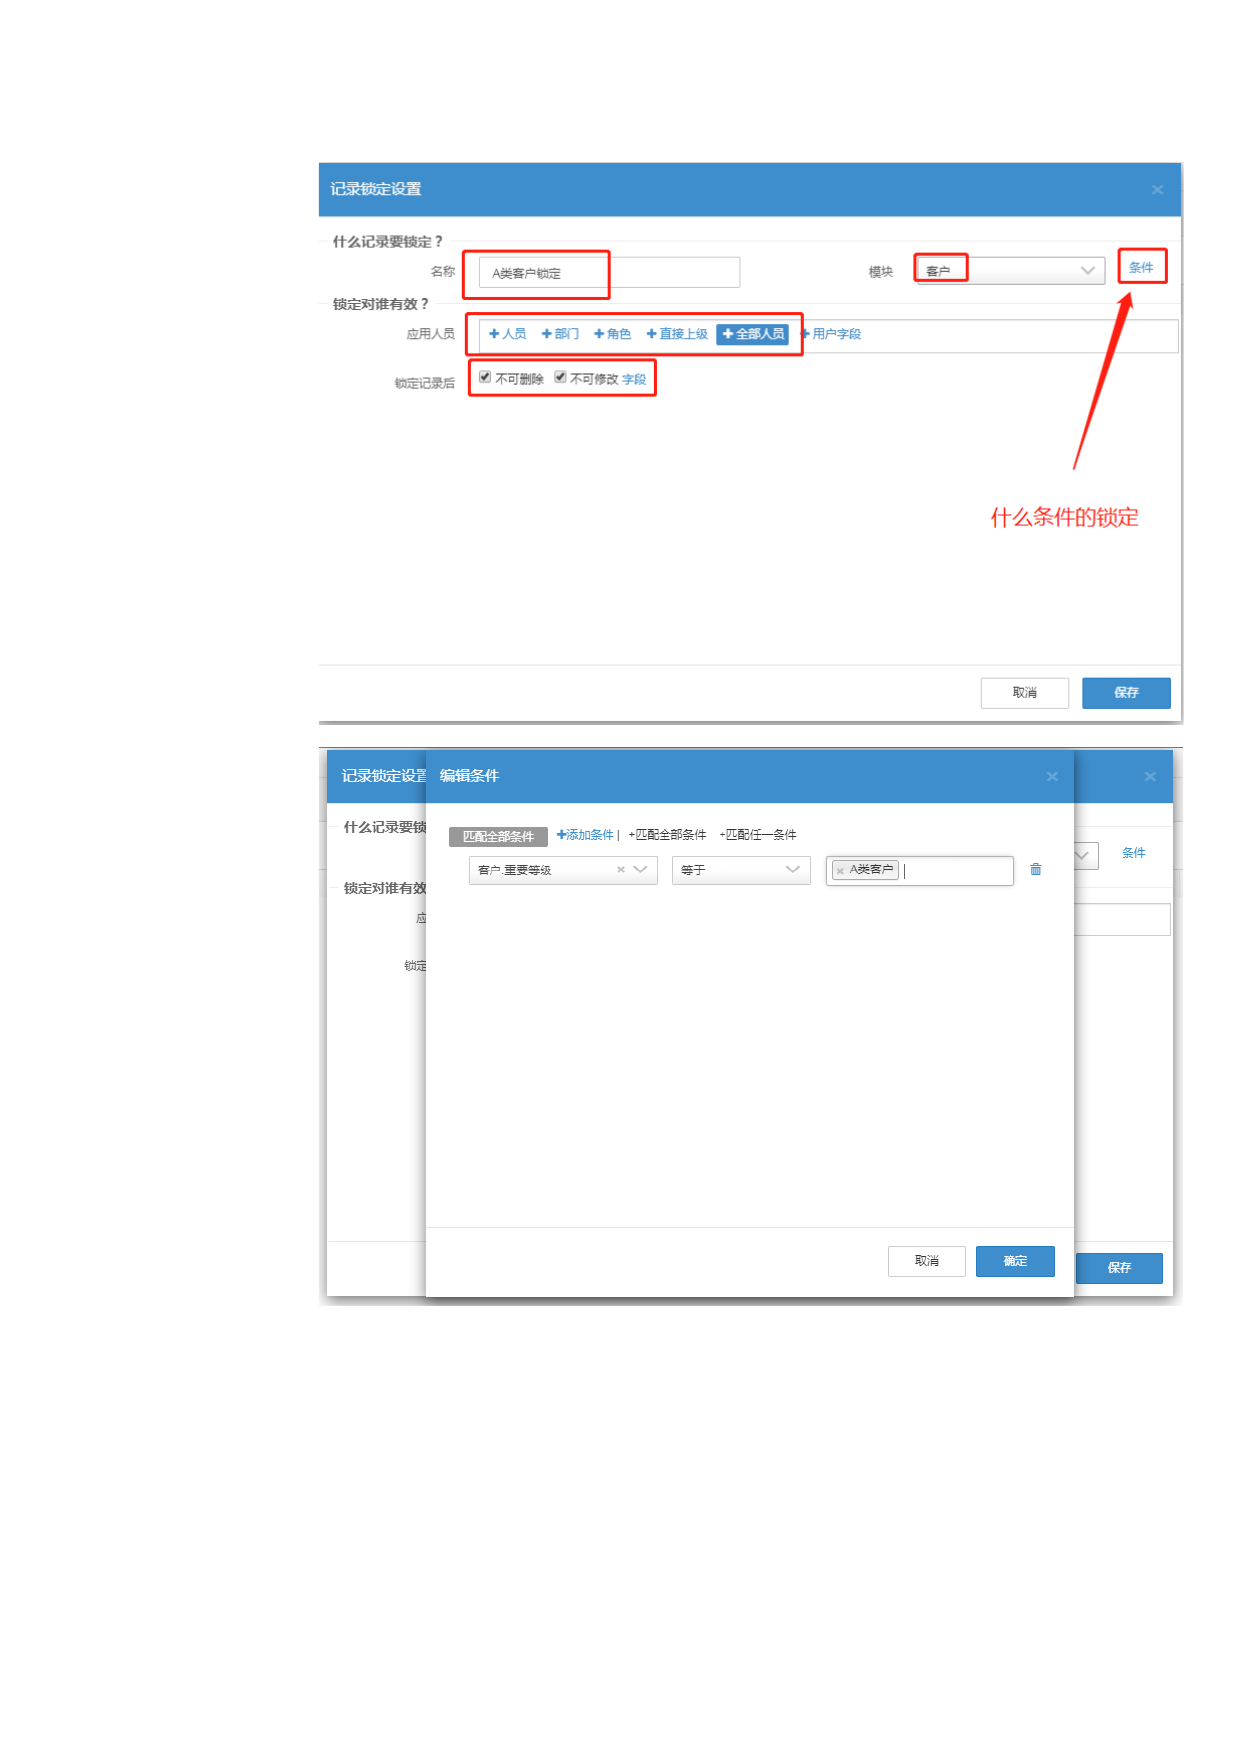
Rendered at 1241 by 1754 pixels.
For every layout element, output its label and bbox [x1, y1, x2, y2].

picture [318, 162, 1184, 725]
picture [318, 747, 1184, 1306]
